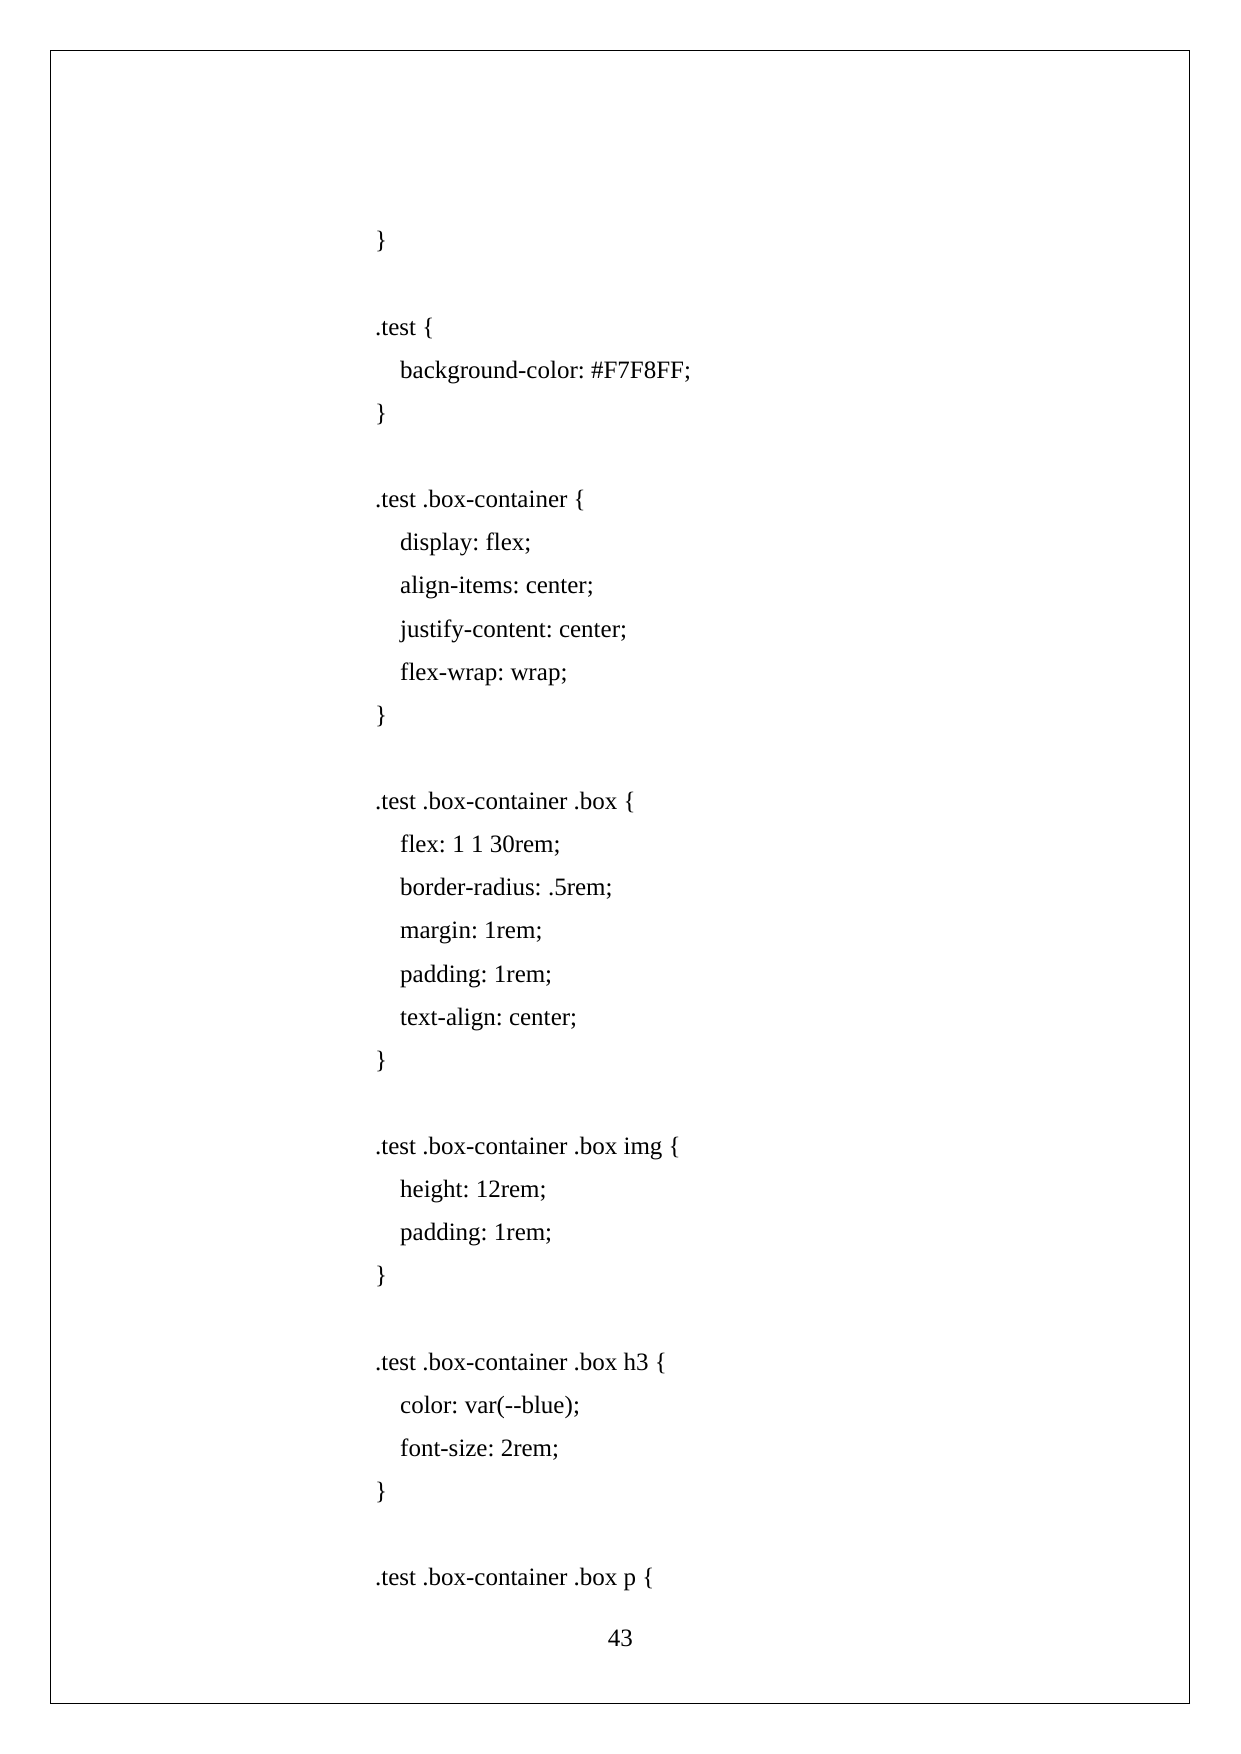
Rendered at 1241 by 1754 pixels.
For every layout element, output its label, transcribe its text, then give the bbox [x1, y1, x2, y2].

list .test .box-container .box { [375, 786, 1090, 815]
list text-align: center; [375, 1002, 1090, 1031]
list display: flex; [375, 527, 1090, 556]
list flex: 1 1 30rem; [375, 829, 1090, 858]
list } [375, 700, 1090, 729]
list .test .box-container .box img { [375, 1131, 1090, 1160]
list } [375, 1261, 1090, 1289]
list border-radius: .5rem; [375, 872, 1090, 901]
list justify-content: center; [375, 614, 1090, 642]
list padding: 1rem; [375, 1217, 1090, 1246]
list height: 12rem; [375, 1174, 1090, 1203]
list .test .box-container { [375, 484, 1090, 513]
list } [375, 1045, 1090, 1074]
list color: var(--blue); [375, 1390, 1090, 1419]
list .test .box-container .box h3 { [375, 1347, 1090, 1376]
list margin: 1rem; [375, 916, 1090, 944]
list font-size: 2rem; [375, 1433, 1090, 1462]
list } [375, 398, 1090, 427]
list } [375, 226, 1090, 254]
list background-color: #F7F8FF; [375, 355, 1090, 384]
list .test { [375, 312, 1090, 341]
list align-items: center; [375, 571, 1090, 599]
list .test .box-container .box p { [375, 1562, 1090, 1591]
list flex-wrap: wrap; [375, 657, 1090, 686]
list } [375, 1476, 1090, 1505]
list padding: 1rem; [375, 959, 1090, 987]
